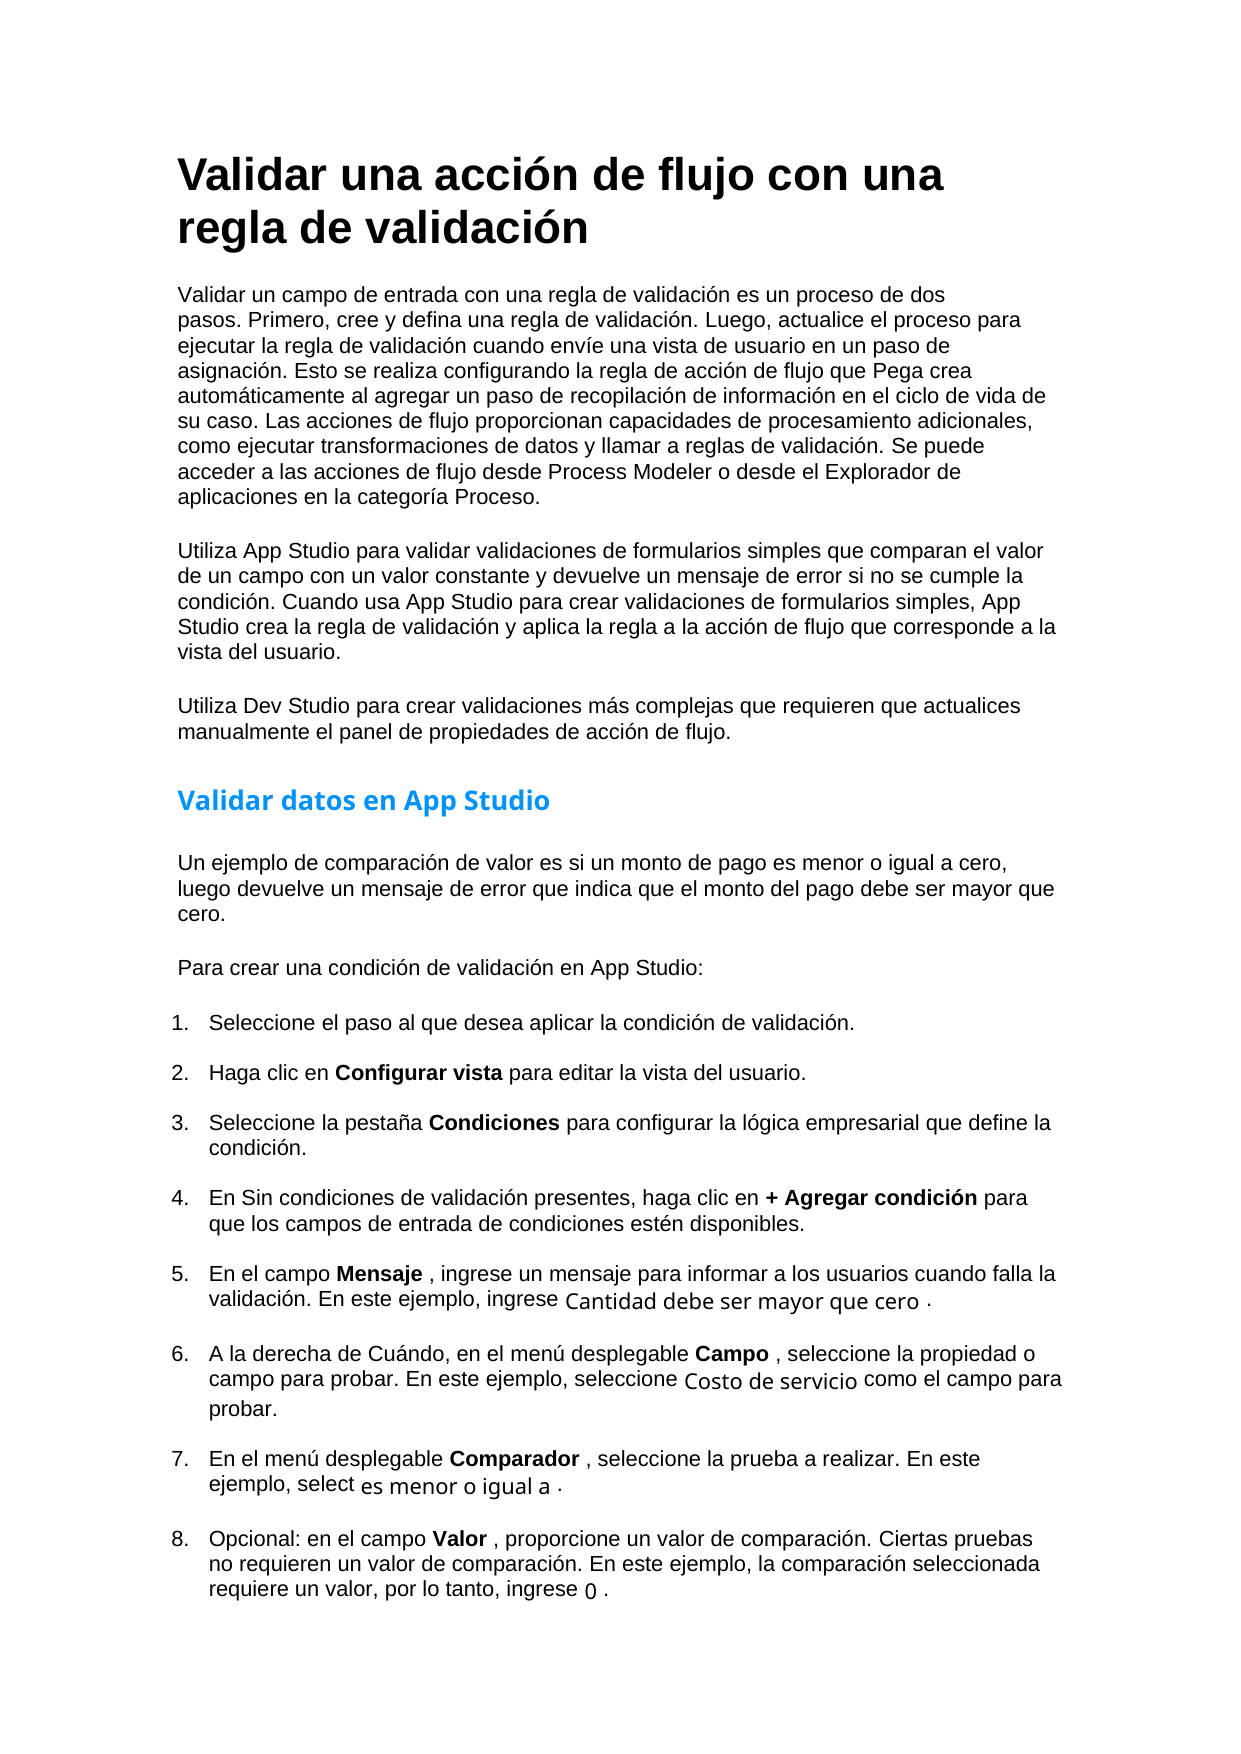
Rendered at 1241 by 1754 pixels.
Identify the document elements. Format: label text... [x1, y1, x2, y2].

text Utiliza Dev Studio para crear validaciones más complejas que requieren que actualices manualmente el panel de propiedades de acción de flujo. [177, 693, 1063, 744]
list A la derecha de Cuándo, en el menú desplegable Campo , seleccione la propiedad o campo para probar. En este ejemplo, seleccione Costo de servicio como el campo para probar. [171, 1341, 1063, 1421]
list En el menú desplegable Comparador , seleccione la prueba a realizar. En este ejemplo, select es menor o igual a . [171, 1446, 1063, 1501]
text Validar un campo de entrada con una regla de validación es un proceso de dos pasos. Primero, cree y defina una regla de validación. Luego, actualice el proceso para ejecutar la regla de validación cuando envíe una vista de usuario en un paso de asignación. Esto se realiza configurando la regla de acción de flujo que Pega crea automáticamente al agregar un paso de recopilación de información en el ciclo de vida de su caso. Las acciones de flujo proporcionan capacidades de procesamiento adicionales, como ejecutar transformaciones de datos y llamar a reglas de validación. Se puede acceder a las acciones de flujo desde Process Modeler o desde el Explorador de aplicaciones en la categoría Proceso. [177, 282, 1063, 509]
list En Sin condiciones de validación presentes, haga clic en + Agregar condición para que los campos de entrada de condiciones estén disponibles. [171, 1185, 1063, 1236]
list Haga clic en Configurar vista para editar la vista del usuario. [171, 1060, 1063, 1085]
list Seleccione la pestaña Condiciones para configurar la lógica empresarial que define la condición. [171, 1110, 1063, 1160]
text Un ejemplo de comparación de valor es si un monto de pago es menor o igual a cero, luego devuelve un mensaje de error que indica que el monto del pago debe ser mayor que cero. [177, 850, 1063, 926]
list En el campo Mensaje , ingrese un mensaje para informar a los usuarios cuando falla la validación. En este ejemplo, ingrese Cantidad debe ser mayor que cero . [171, 1261, 1063, 1316]
subtitle Validar una acción de flujo con una regla de validación [177, 148, 1063, 253]
text Para crear una condición de validación en App Studio: [177, 955, 1063, 980]
subtitle Validar datos en App Studio [177, 781, 1063, 818]
list Opcional: en el campo Valor , proporcione un valor de comparación. Ciertas pruebas no requieren un valor de comparación. En este ejemplo, la comparación seleccionada requiere un valor, por lo tanto, ingrese 0 . [171, 1526, 1063, 1606]
text Utiliza App Studio para validar validaciones de formularios simples que comparan el valor de un campo con un valor constante y devuelve un mensaje de error si no se cumple la condición. Cuando usa App Studio para crear validaciones de formularios simples, App Studio crea la regla de validación y aplica la regla a la acción de flujo que corresponde a la vista del usuario. [177, 538, 1063, 664]
list Seleccione el paso al que desea aplicar la condición de validación. [171, 1009, 1063, 1035]
